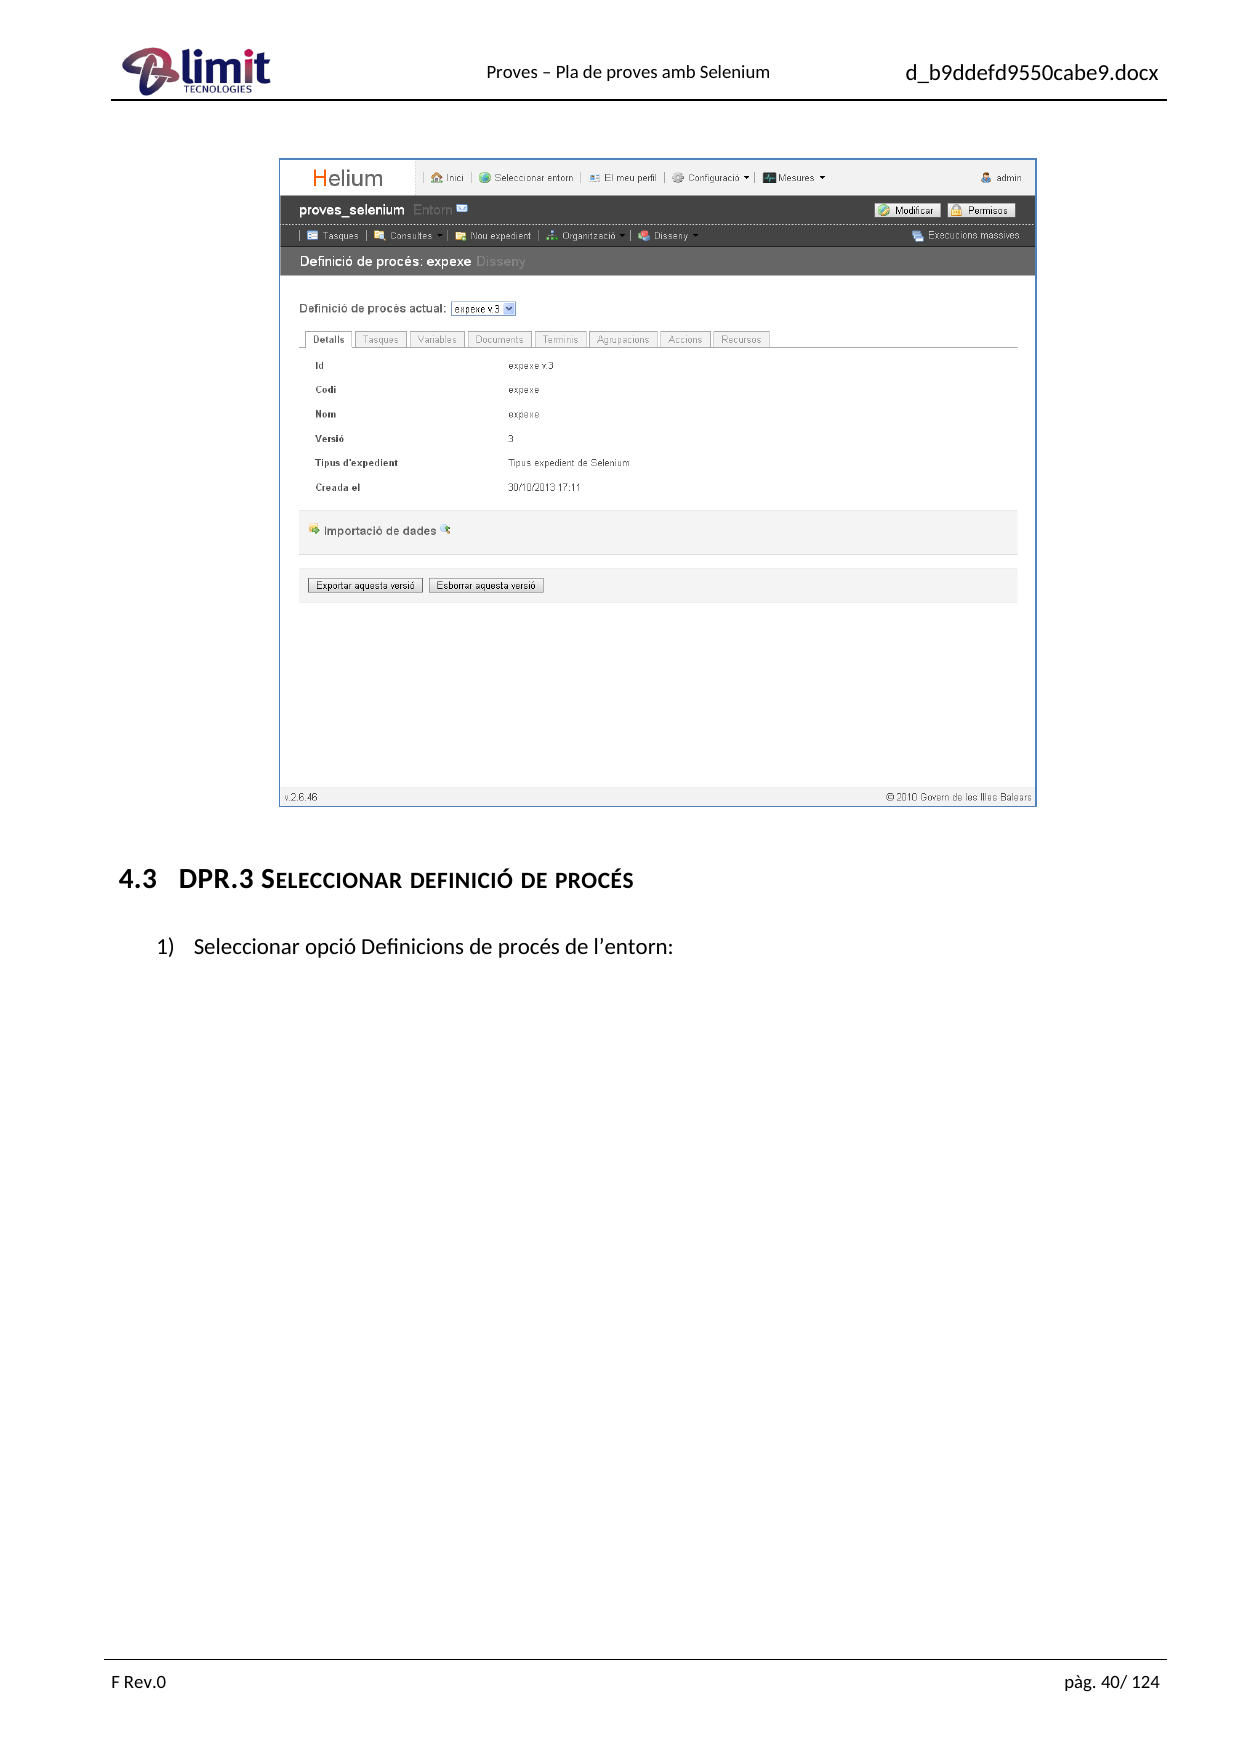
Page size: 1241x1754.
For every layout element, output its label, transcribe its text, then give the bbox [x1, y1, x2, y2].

subtitle DPR.3 Seleccionar definició de procés [118, 861, 1122, 897]
picture [118, 45, 275, 100]
picture [280, 160, 1035, 807]
list Seleccionar opció Definicions de procés de l’entorn: [156, 933, 1122, 961]
